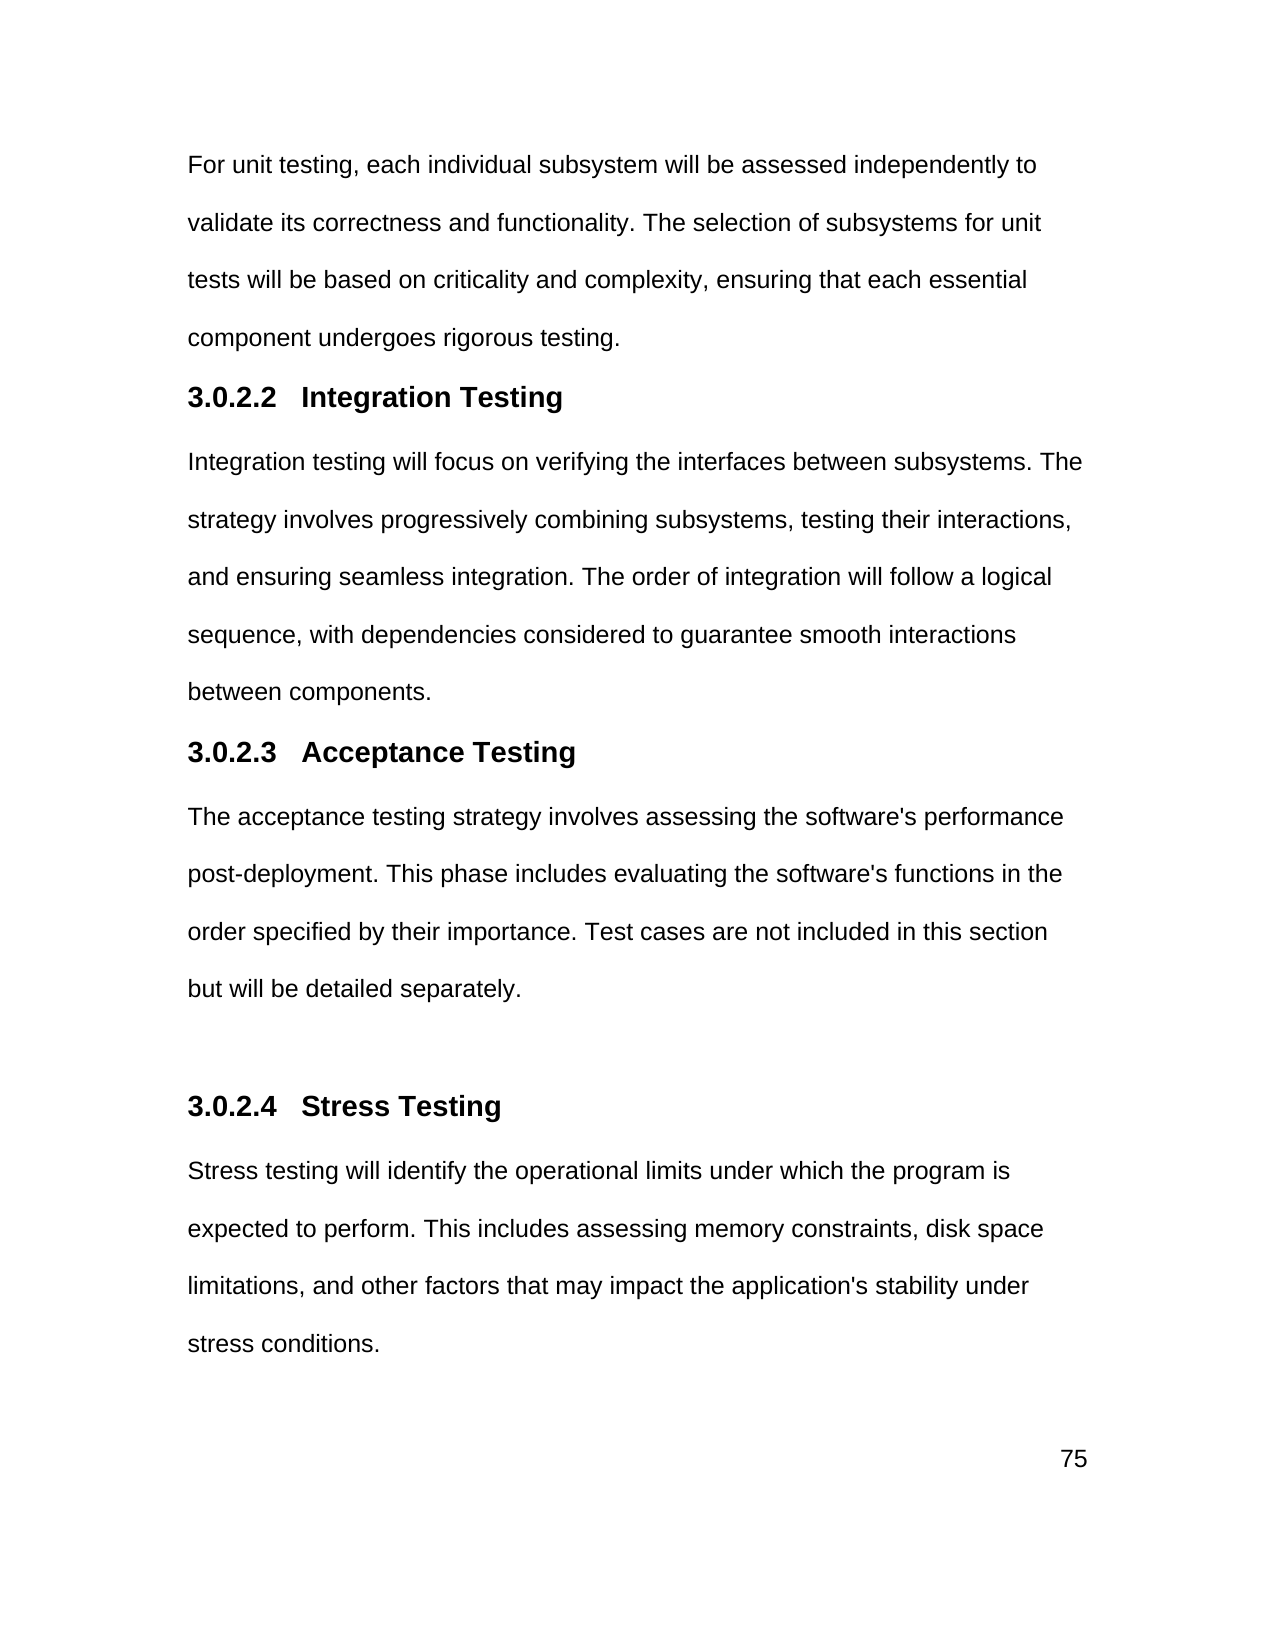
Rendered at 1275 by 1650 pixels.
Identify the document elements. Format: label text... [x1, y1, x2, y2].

text The acceptance testing strategy involves assessing the software's performance post-deployment. This phase includes evaluating the software's functions in the order specified by their importance. Test cases are not included in this section but will be detailed separately. [187, 802, 1087, 1003]
subtitle 3.0.2.4 Stress Testing [187, 1089, 1087, 1123]
text Stress testing will identify the operational limits under which the program is expected to perform. This includes assessing memory constraints, disk space limitations, and other factors that may impact the application's stability under stress conditions. [187, 1156, 1087, 1357]
text For unit testing, each individual subsystem will be assessed independently to validate its correctness and functionality. The selection of subsystems for unit tests will be based on criticality and complexity, ensuring that each essential component undergoes rigorous testing. [187, 150, 1087, 351]
text Integration testing will focus on verifying the interfaces between subsystems. The strategy involves progressively combining subsystems, testing their interactions, and ensuring seamless integration. The order of integration will follow a logical sequence, with dependencies considered to guarantee smooth interactions between components. [187, 447, 1087, 706]
subtitle 3.0.2.2 Integration Testing [187, 380, 1087, 413]
text 3.0.2.3 Acceptance Testing [187, 734, 1087, 768]
